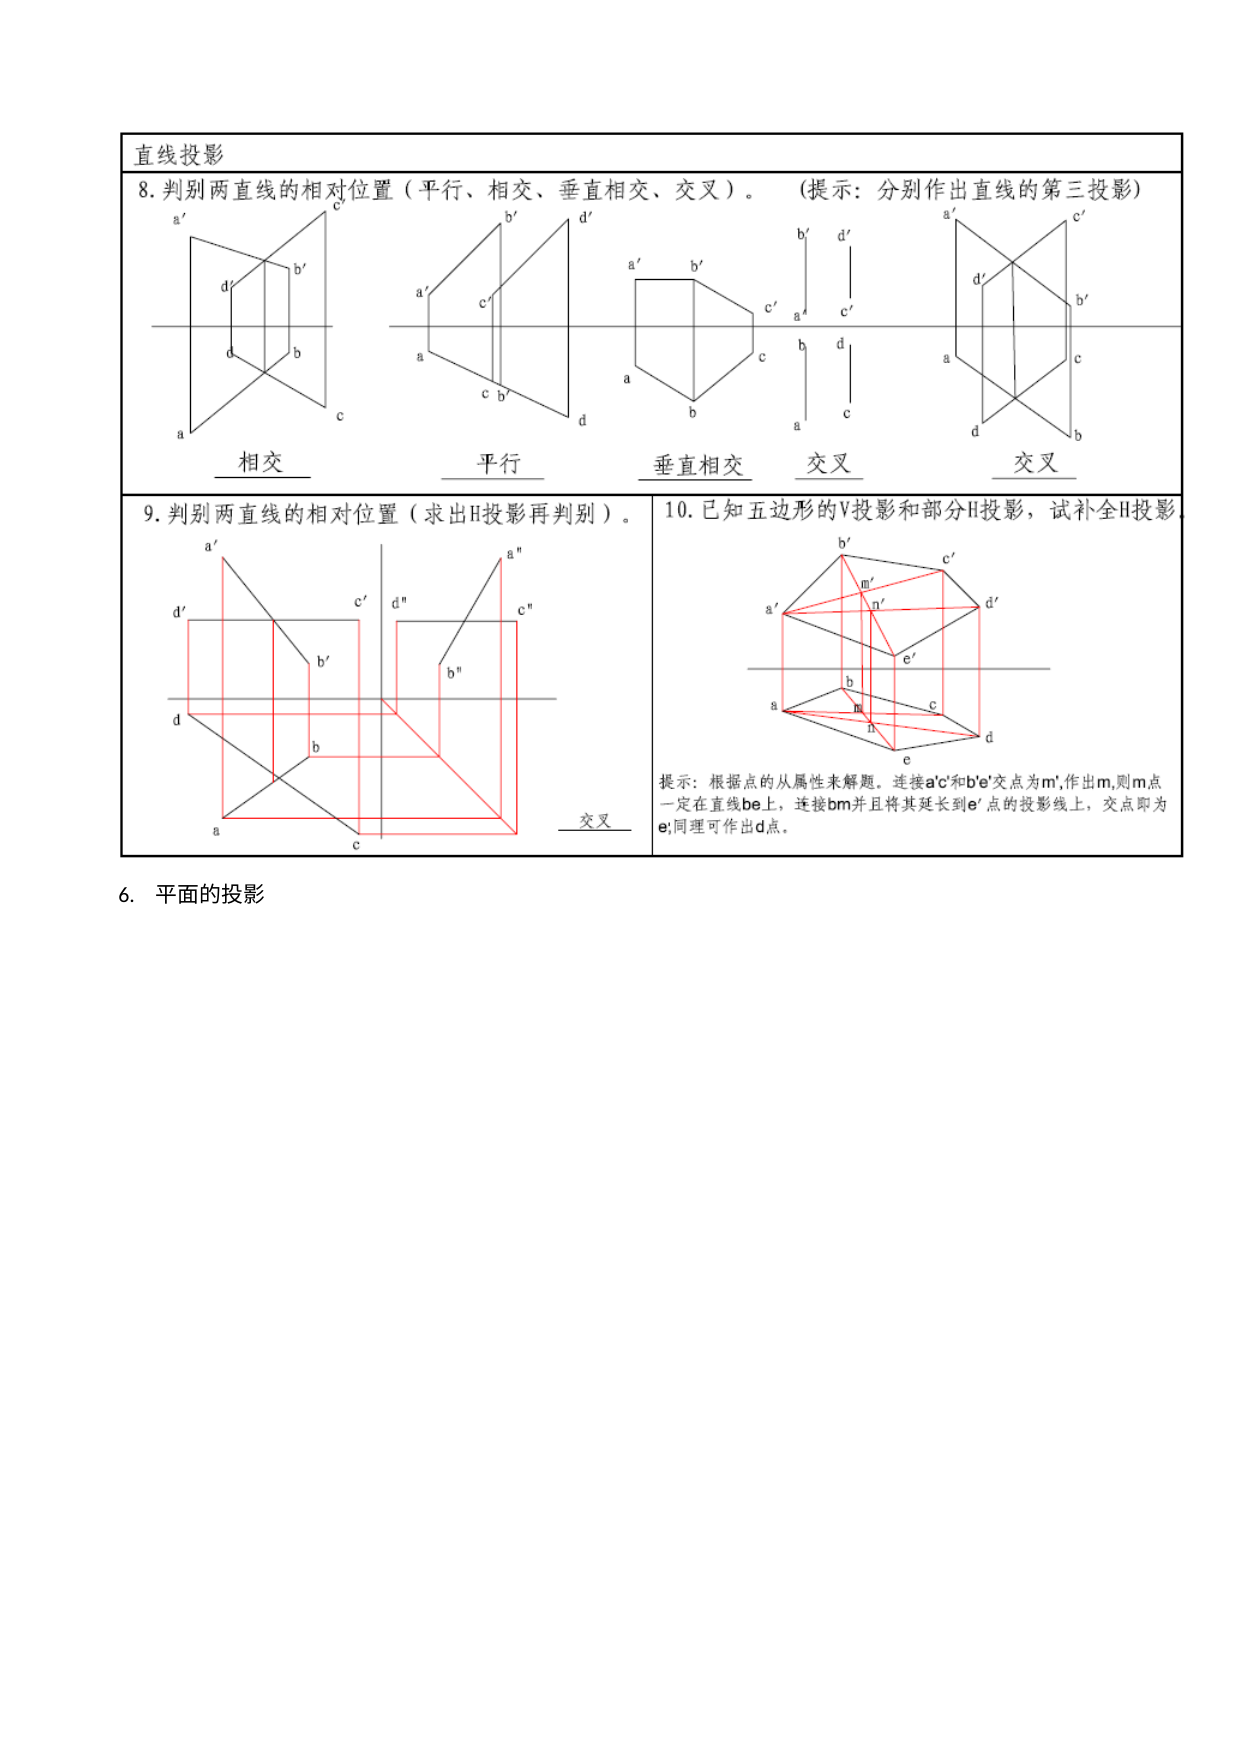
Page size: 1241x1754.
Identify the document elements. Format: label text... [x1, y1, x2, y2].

picture [118, 129, 1187, 861]
list 平面的投影 [118, 877, 1122, 909]
